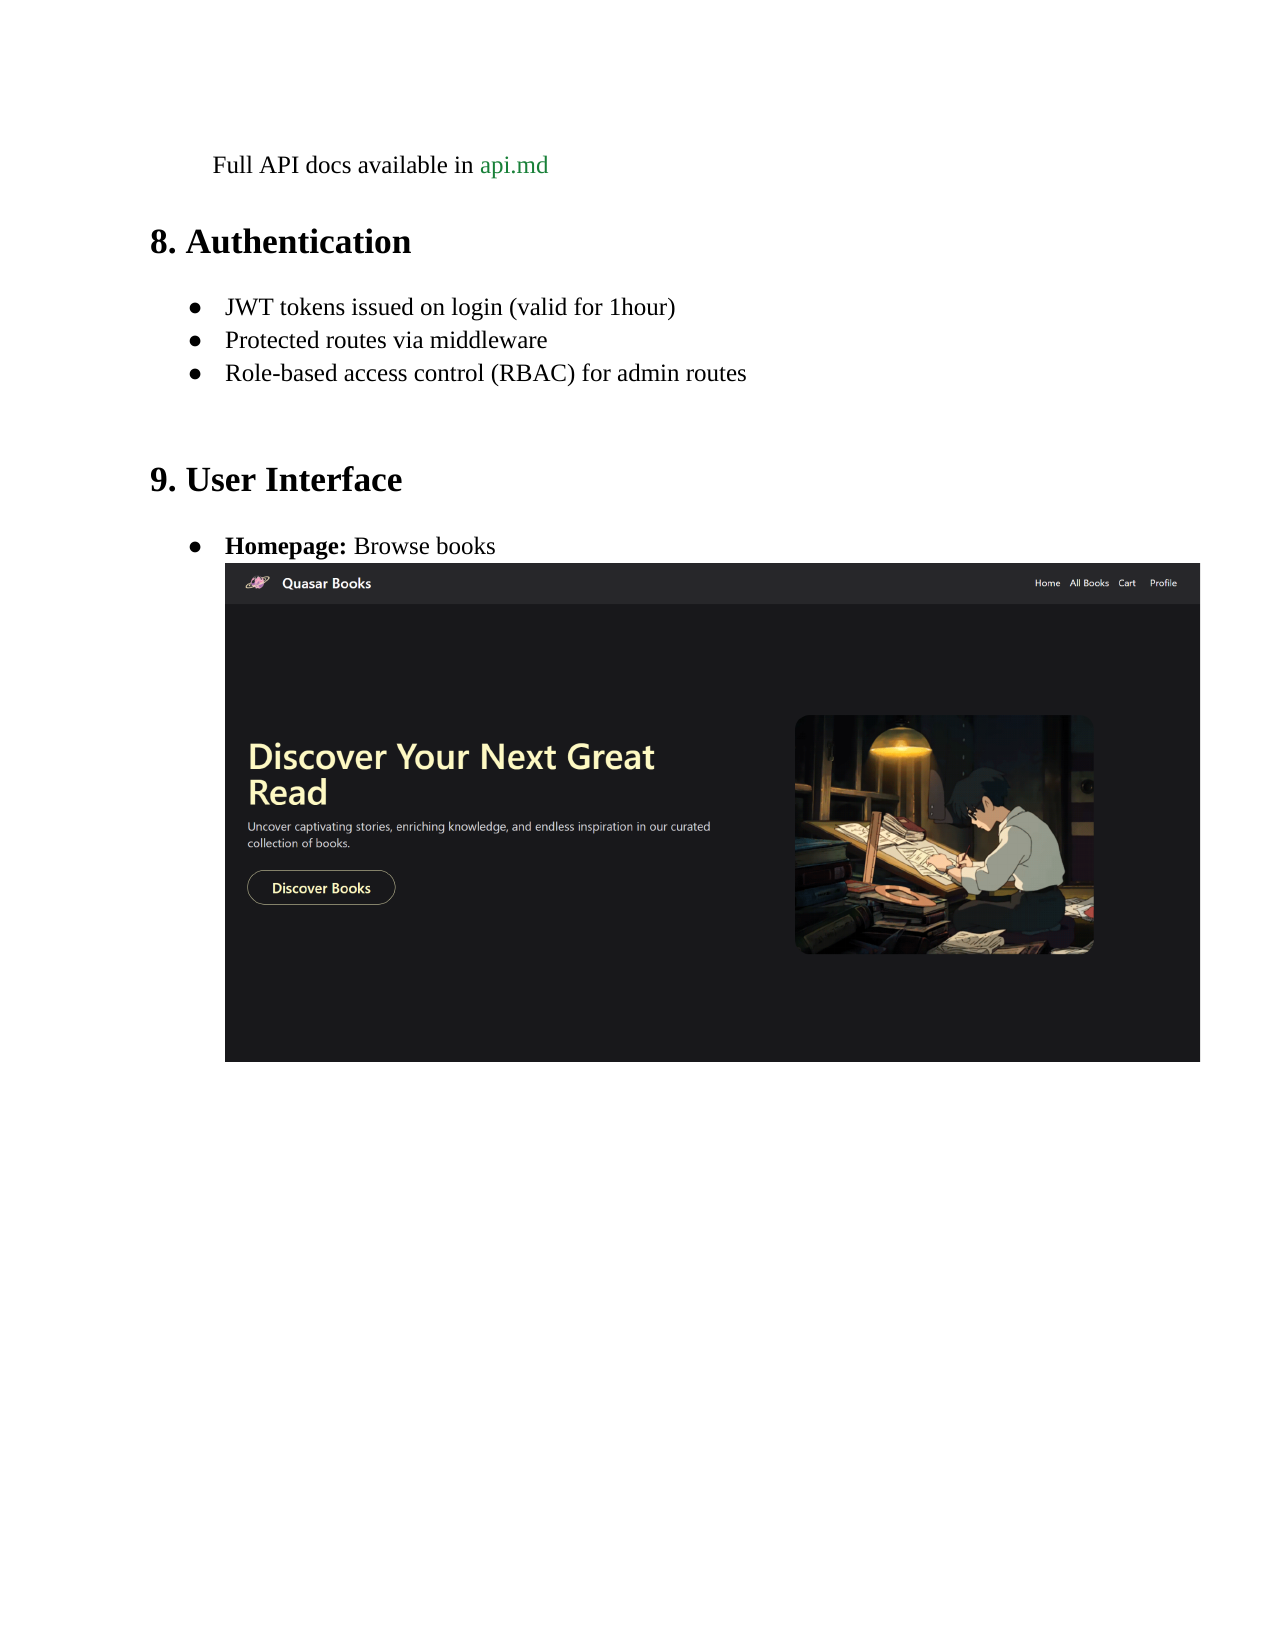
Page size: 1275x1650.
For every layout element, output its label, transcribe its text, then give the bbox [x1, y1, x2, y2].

list Protected routes via middleware [187, 325, 1125, 354]
list Role-based access control (RBAC) for admin routes [187, 358, 1125, 417]
subtitle 9. User Interface [150, 459, 1125, 499]
list JWT tokens issued on login (valid for 1hour) [187, 292, 1125, 321]
picture [225, 563, 1200, 1062]
text Full API docs available in api.md [212, 150, 1062, 179]
subtitle 8. Authentication [150, 221, 1125, 261]
